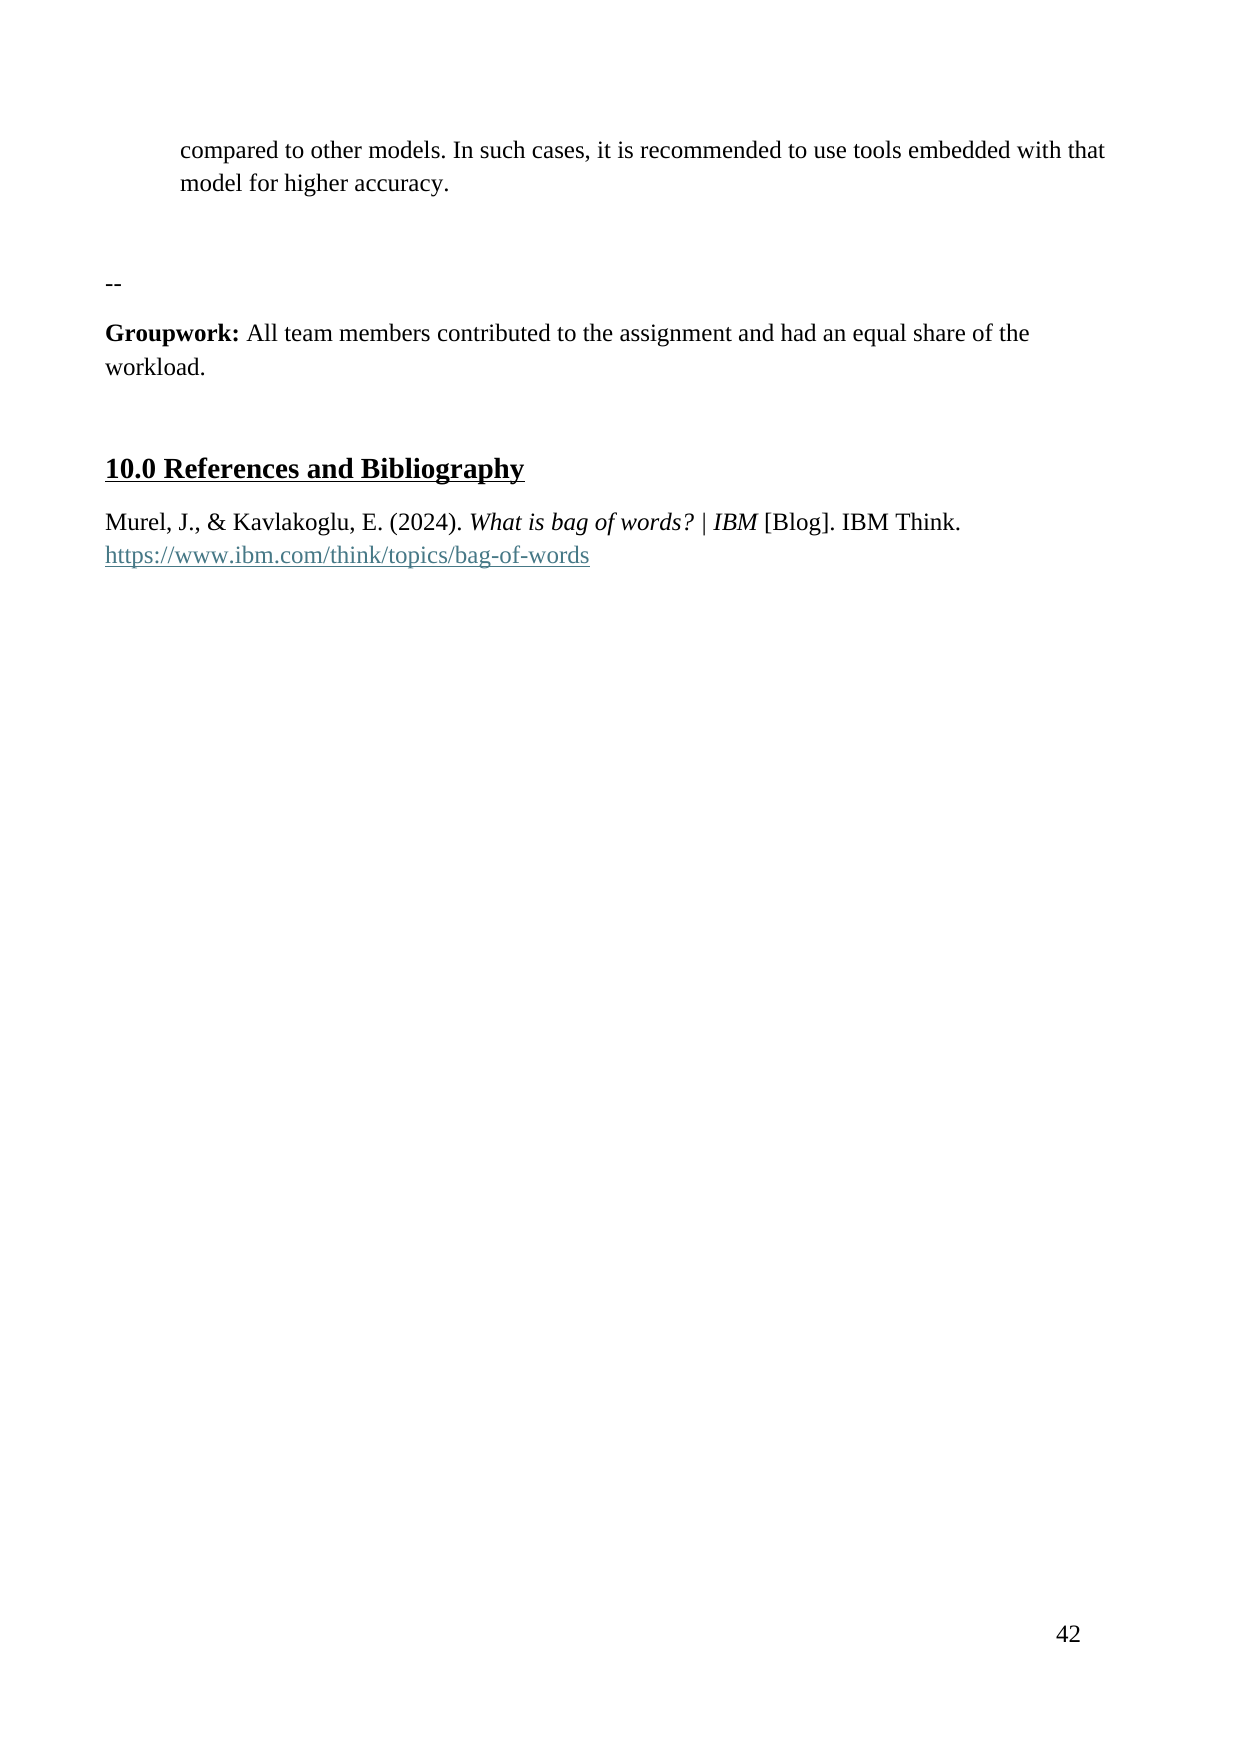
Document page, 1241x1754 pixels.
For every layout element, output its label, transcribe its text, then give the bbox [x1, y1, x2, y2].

text -- [105, 268, 1135, 297]
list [142, 135, 1135, 197]
subtitle 10.0 References and Bibliography [105, 452, 1135, 485]
text Murel, J., & Kavlakoglu, E. (2024). What is bag of words? | IBM [Blog]. IBM Think. https://www.ibm.com/think/topics/bag-of-words [105, 507, 1135, 569]
text Groupwork: All team members contributed to the assignment and had an equal share of the workload. [105, 318, 1135, 380]
